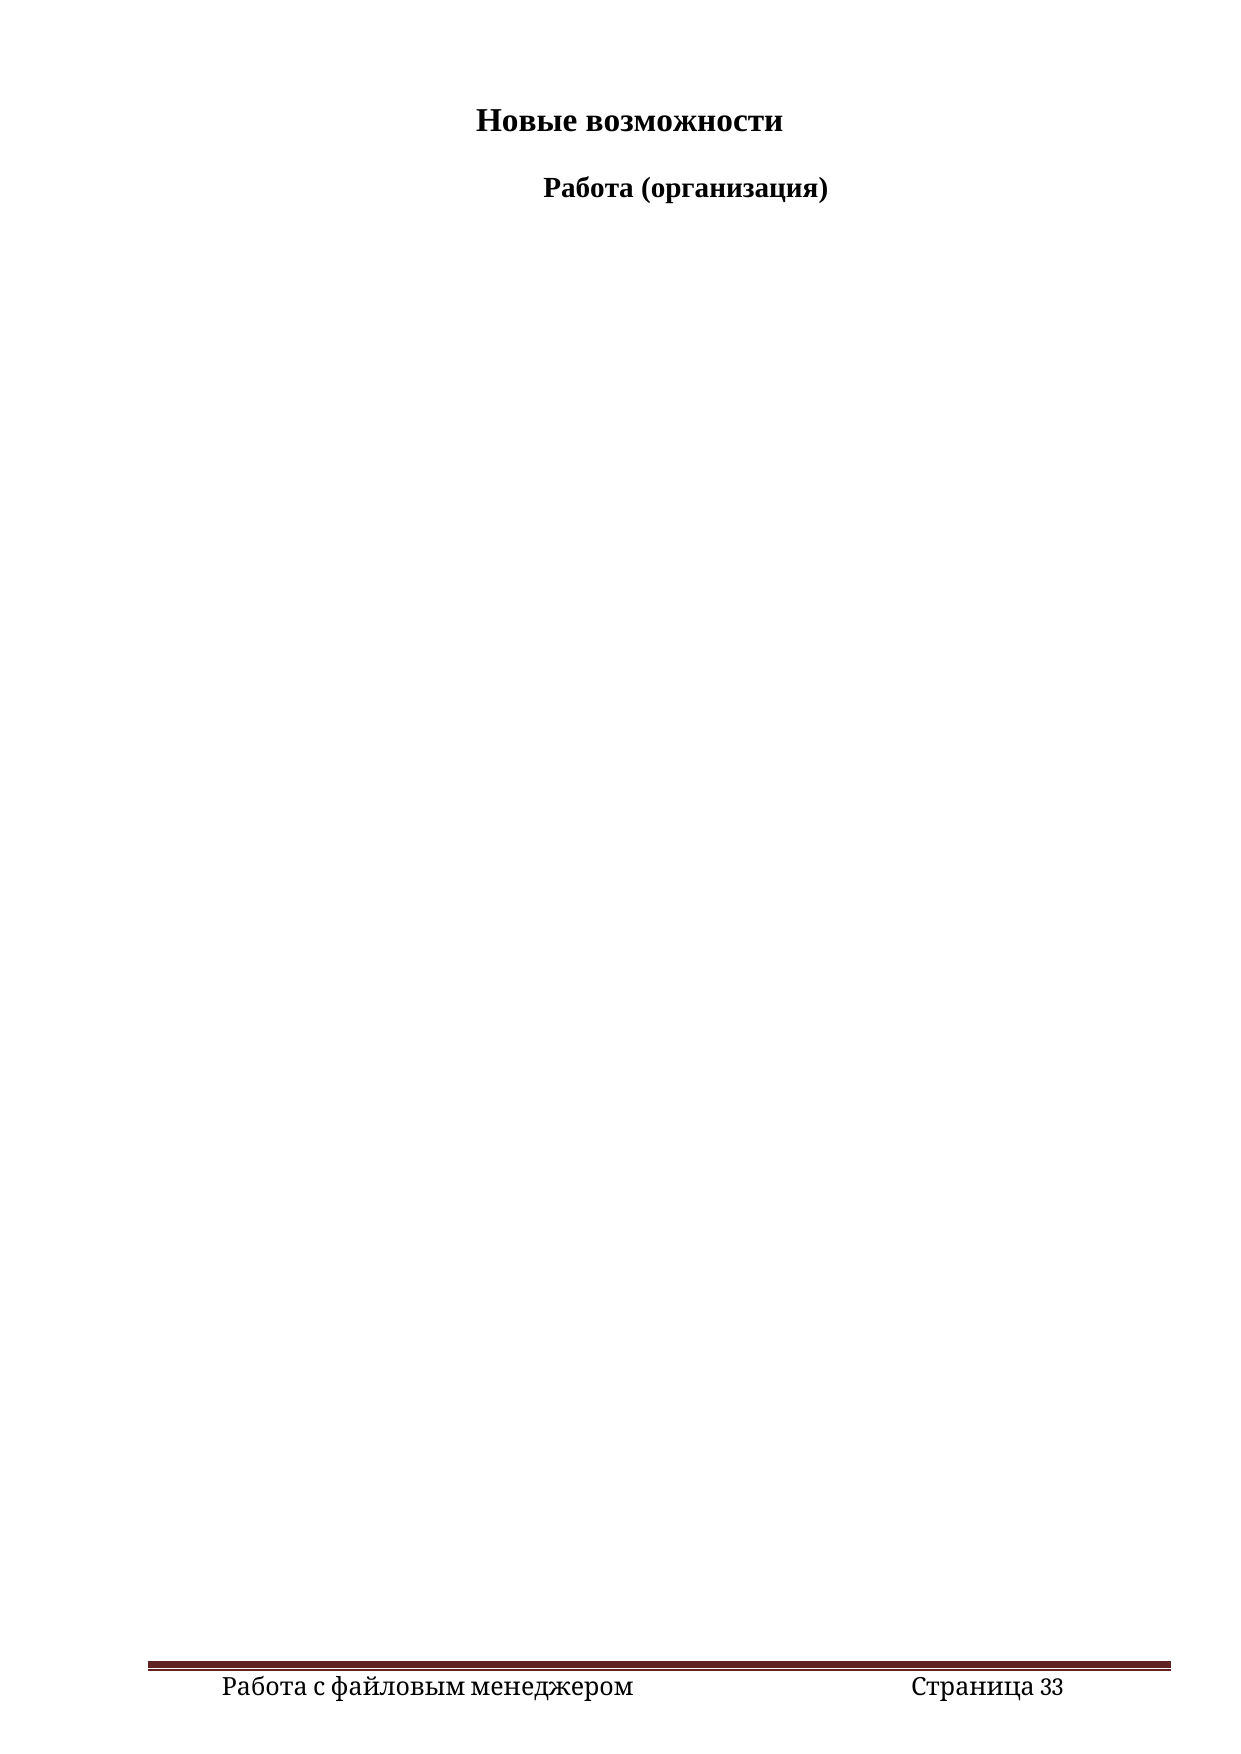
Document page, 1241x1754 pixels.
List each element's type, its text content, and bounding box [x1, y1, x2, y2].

text Работа (организация) [201, 170, 1171, 203]
text Новые возможности [89, 101, 1171, 139]
